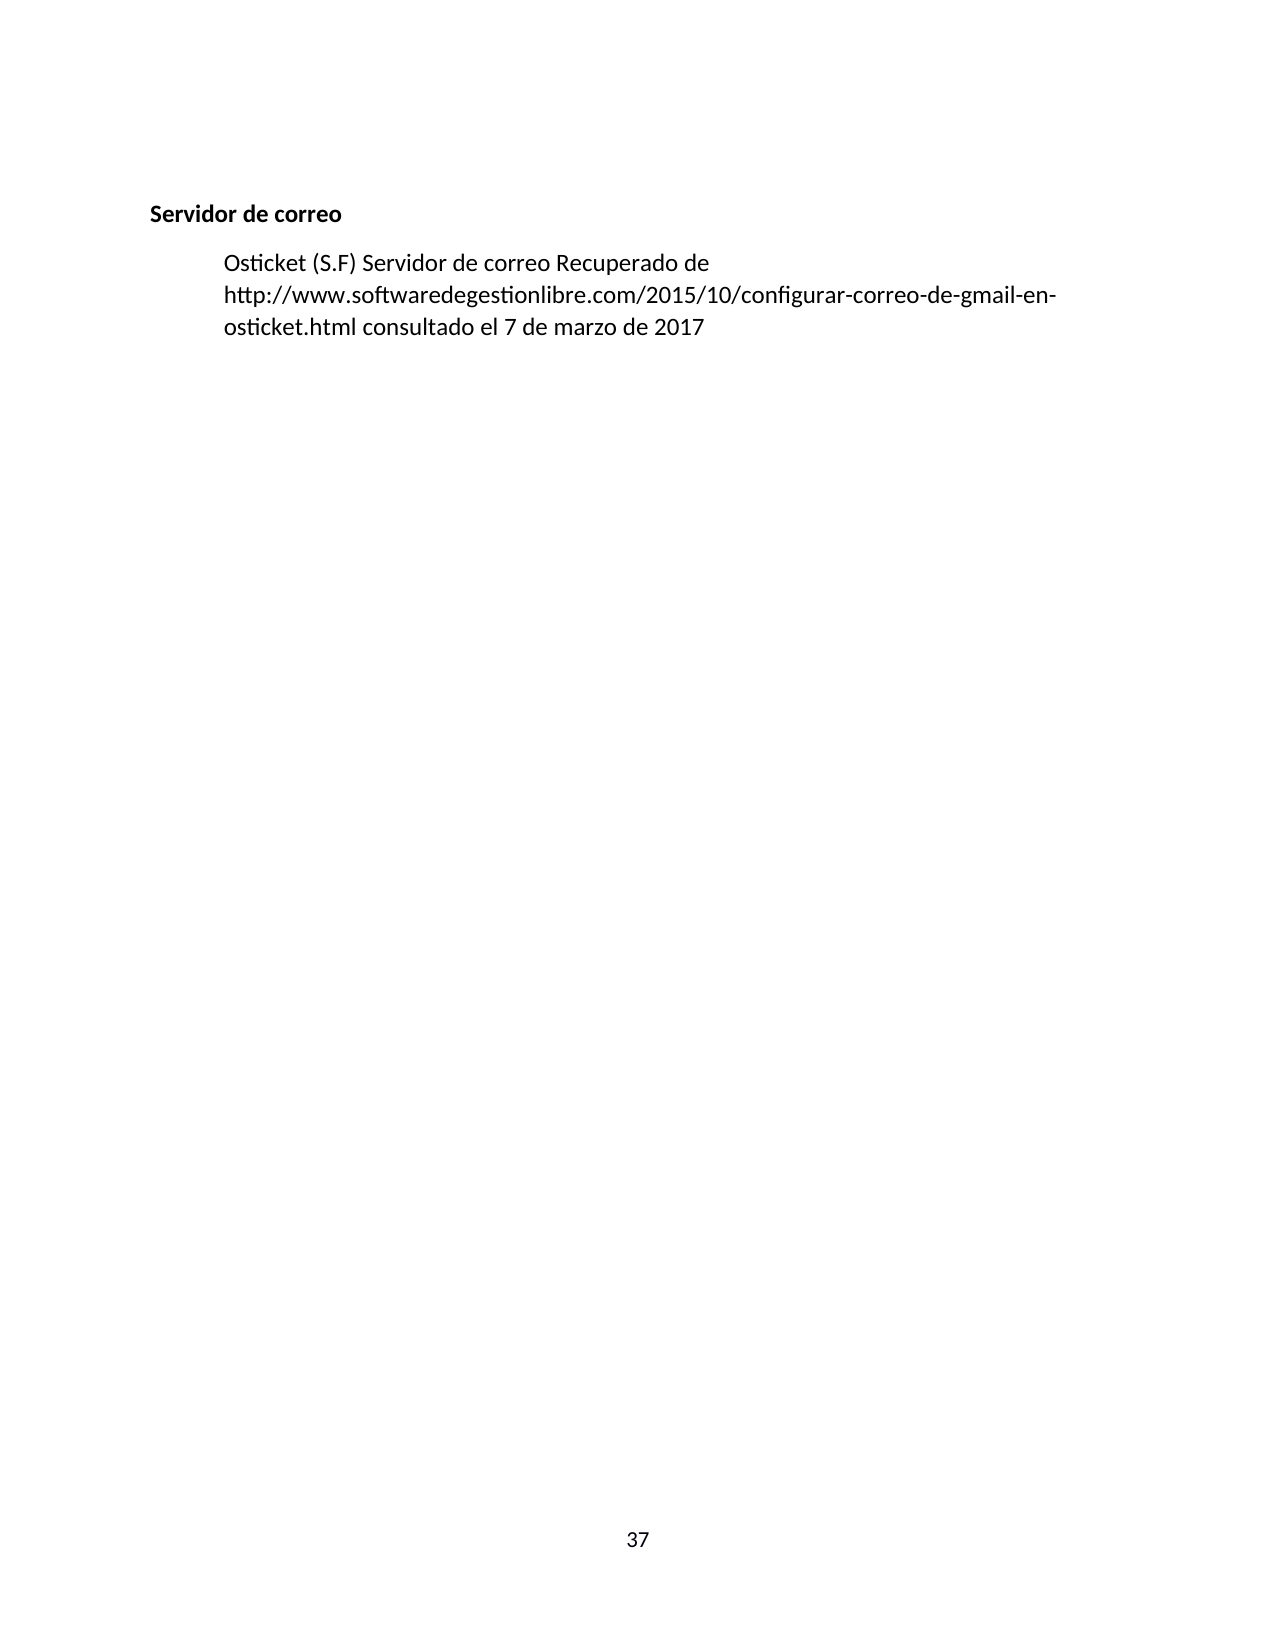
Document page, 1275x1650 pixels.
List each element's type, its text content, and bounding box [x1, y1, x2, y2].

text Servidor de correo [150, 199, 1125, 229]
text Osticket (S.F) Servidor de correo Recuperado de http://www.softwaredegestionlibre.com/2015/10/configurar-correo-de-gmail-en-osticket.htmlttp://www.softwaredegestionlibre.com/2015/10/configurar-correo-de-gmail-en-o consultado el 7 de marzo de 2017 [223, 247, 1125, 342]
